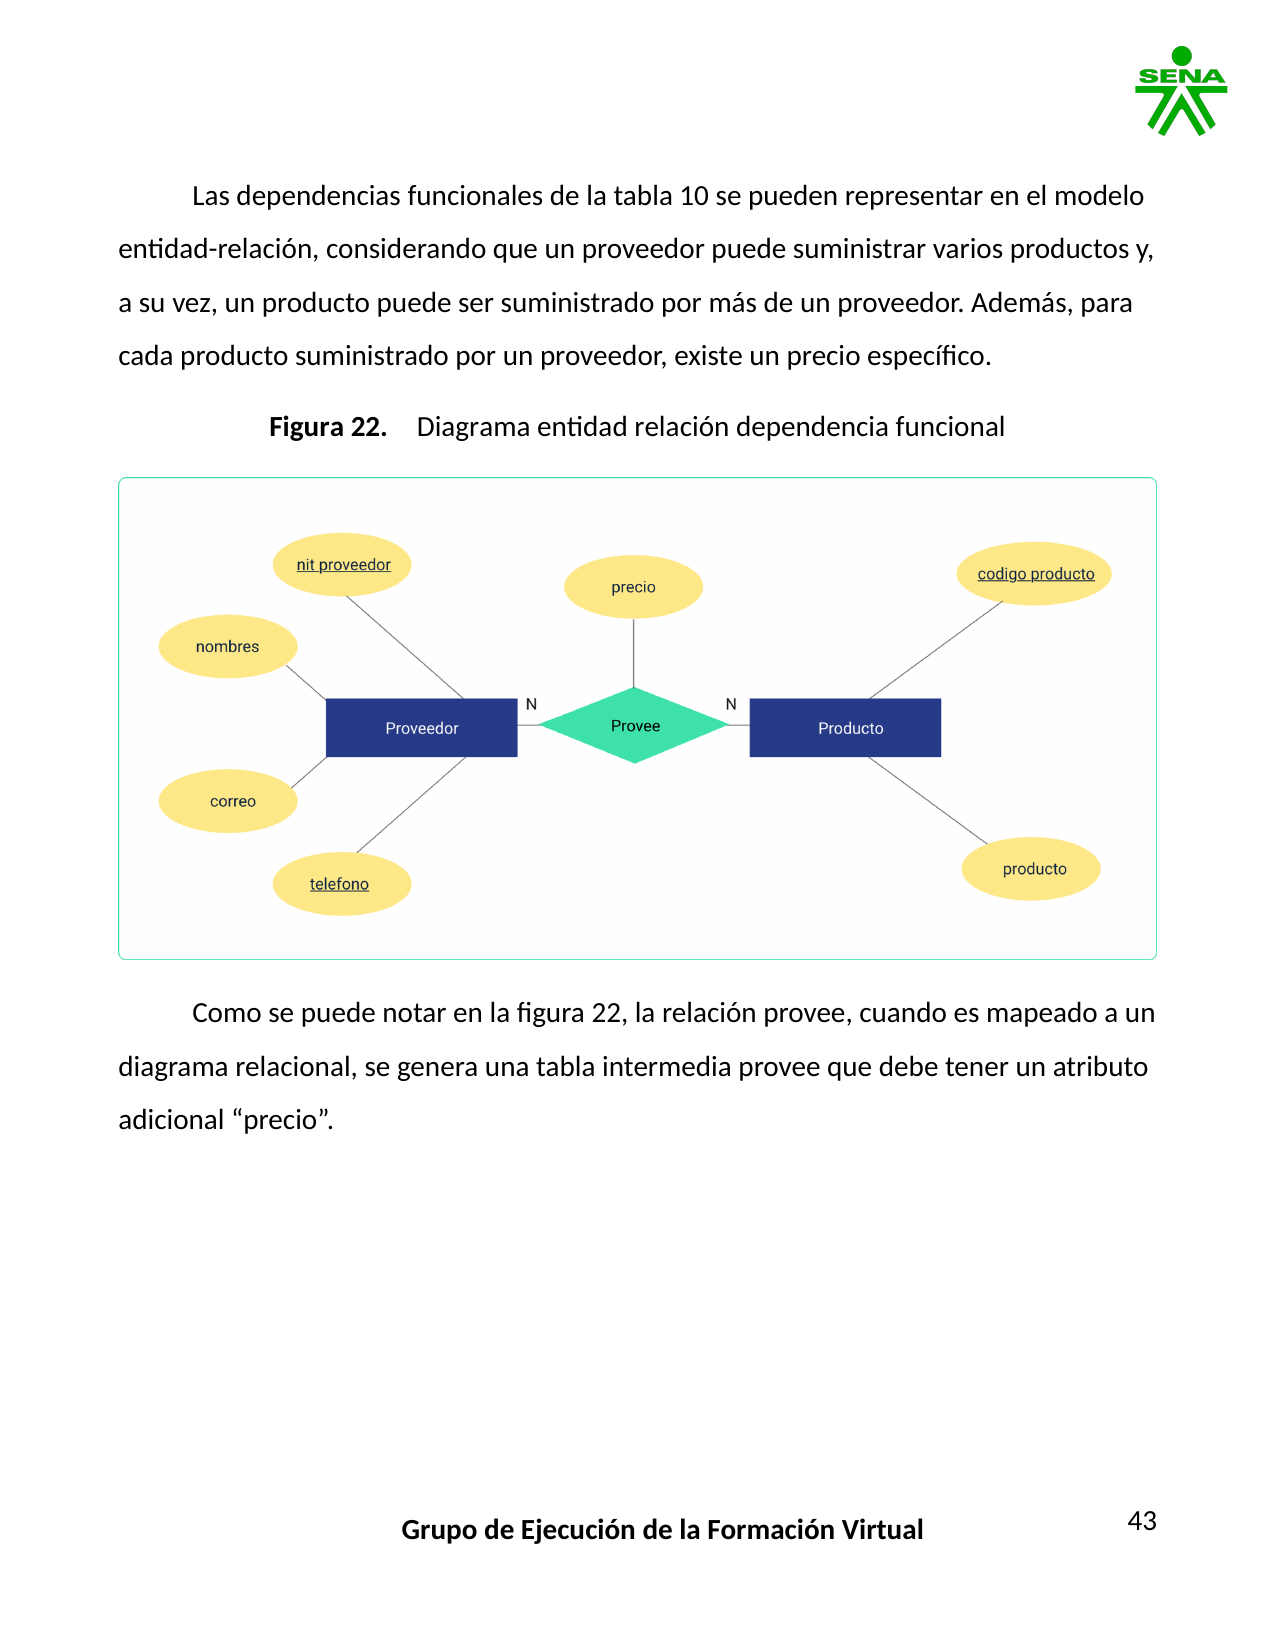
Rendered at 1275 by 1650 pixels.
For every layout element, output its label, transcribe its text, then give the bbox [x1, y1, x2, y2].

text Diagrama entidad relación dependencia funcional [118, 408, 1157, 443]
text Las dependencias funcionales de la tabla 10 se pueden representar en el modelo entidad-relación, considerando que un proveedor puede suministrar varios productos y, a su vez, un producto puede ser suministrado por más de un proveedor. Además, para cada producto suministrado por un proveedor, existe un precio específico. [118, 177, 1157, 373]
picture [118, 477, 1157, 960]
text Como se puede notar en la figura 22, la relación provee, cuando es mapeado a un diagrama relacional, se genera una tabla intermedia provee que debe tener un atributo adicional “precio”. [118, 994, 1157, 1137]
picture [1135, 46, 1228, 136]
